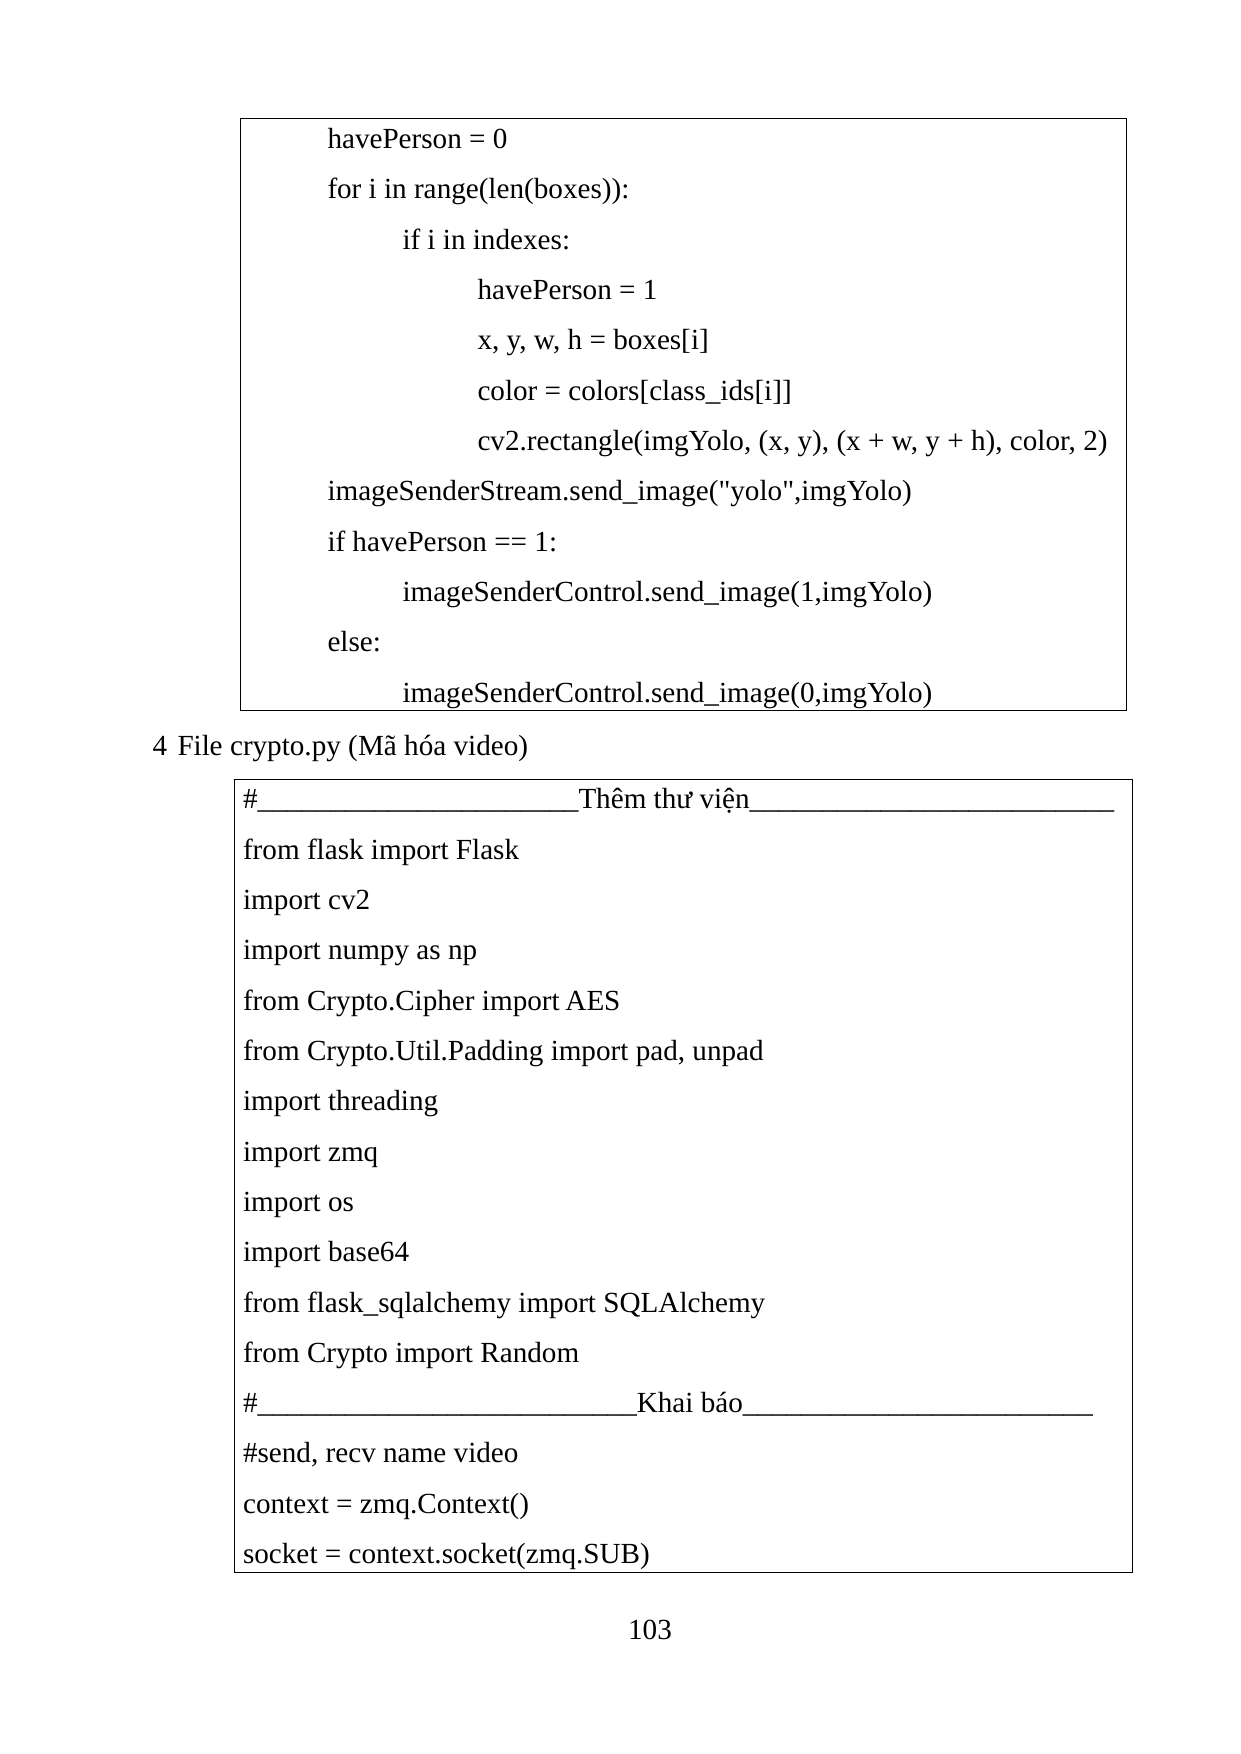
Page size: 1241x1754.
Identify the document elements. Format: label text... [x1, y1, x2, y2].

text x, y, w, h = boxes[i] [241, 319, 1126, 356]
text imageSenderStream.send_image("yolo",imgYolo) [241, 470, 1126, 507]
list context = zmq.Context() [235, 1483, 1132, 1519]
text else: [241, 621, 1126, 658]
text havePerson = 1 [241, 269, 1126, 306]
list import cv2 [235, 879, 1132, 916]
list import os [235, 1181, 1132, 1218]
list from flask import Flask [235, 829, 1132, 865]
text imageSenderControl.send_image(0,imgYolo) [241, 672, 1126, 710]
text for i in range(len(boxes)): [241, 168, 1126, 205]
text imageSenderControl.send_image(1,imgYolo) [241, 571, 1126, 608]
text if havePerson == 1: [241, 521, 1126, 557]
list import threading [235, 1080, 1132, 1117]
list import numpy as np [235, 929, 1132, 966]
list from flask_sqlalchemy import SQLAlchemy [235, 1282, 1132, 1318]
list socket = context.socket(zmq.SUB) [235, 1533, 1132, 1572]
list import base64 [235, 1231, 1132, 1268]
text if i in indexes: [241, 219, 1126, 255]
list from Crypto.Util.Padding import pad, unpad [235, 1030, 1132, 1067]
text color = colors[class_ids[i]] [241, 370, 1126, 406]
list #______________________Thêm thư viện_________________________ [235, 780, 1132, 815]
list from Crypto.Cipher import AES [235, 980, 1132, 1016]
text cv2.rectangle(imgYolo, (x, y), (x + w, y + h), color, 2) [241, 420, 1126, 457]
list import zmq [235, 1131, 1132, 1167]
list from Crypto import Random [235, 1332, 1132, 1368]
list #__________________________Khai báo________________________ [235, 1382, 1132, 1419]
list #send, recv name video [235, 1432, 1132, 1469]
text havePerson = 0 [241, 119, 1126, 155]
list File crypto.py (Mã hóa video) [152, 728, 1124, 762]
